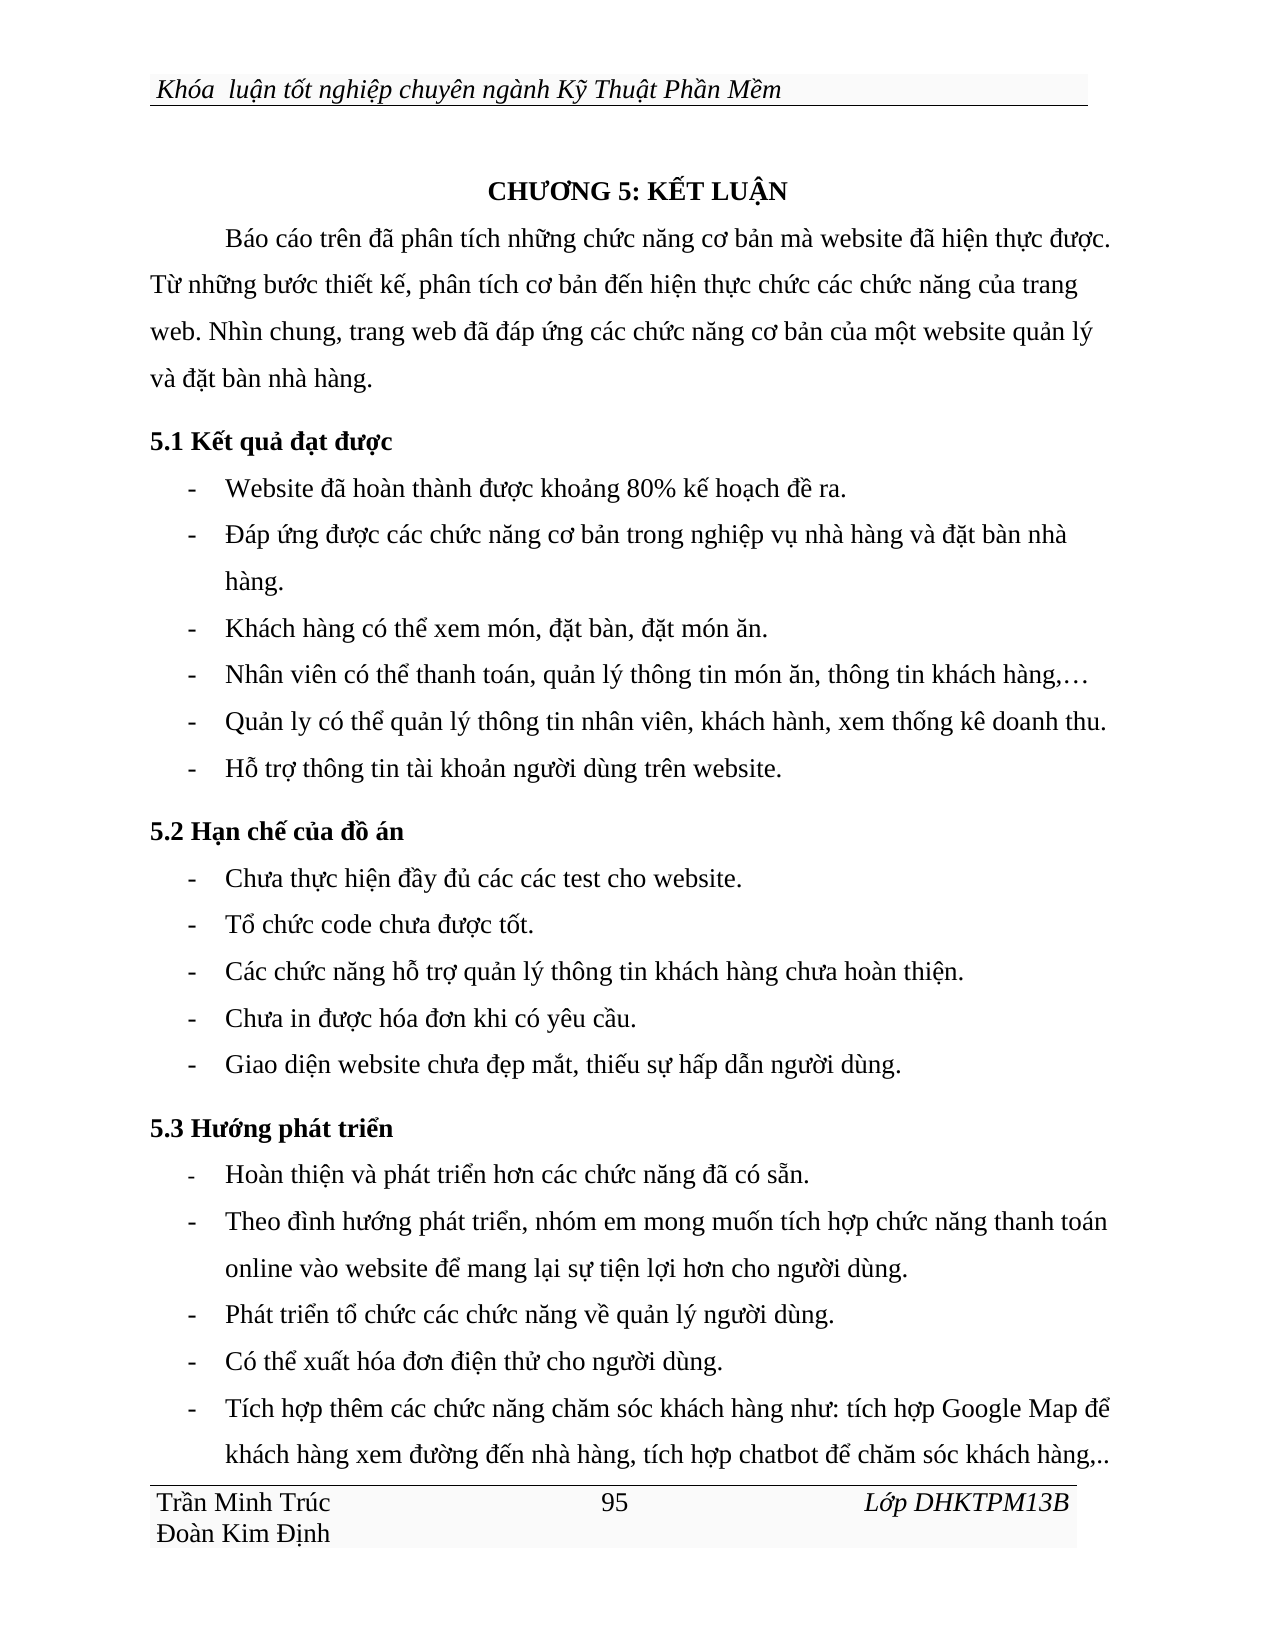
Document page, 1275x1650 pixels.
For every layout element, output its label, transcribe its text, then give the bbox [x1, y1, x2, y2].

list Các chức năng hỗ trợ quản lý thông tin khách hàng chưa hoàn thiện. [187, 955, 1125, 986]
subtitle 5.1 Kết quả đạt được [150, 425, 1125, 456]
list Quản ly có thể quản lý thông tin nhân viên, khách hành, xem thống kê doanh thu. [187, 705, 1125, 736]
subtitle 5.3 Hướng phát triển [150, 1112, 1125, 1143]
text Báo cáo trên đã phân tích những chức năng cơ bản mà website đã hiện thực được. Từ những bước thiết kế, phân tích cơ bản đến hiện thực chức các chức năng của trang web. Nhìn chung, trang web đã đáp ứng các chức năng cơ bản của một website quản lý và đặt bàn nhà hàng. [150, 222, 1125, 393]
list Đáp ứng được các chức năng cơ bản trong nghiệp vụ nhà hàng và đặt bàn nhà hàng. [187, 518, 1125, 596]
list Nhân viên có thể thanh toán, quản lý thông tin món ăn, thông tin khách hàng,… [187, 658, 1125, 689]
list Có thể xuất hóa đơn điện thử cho người dùng. [187, 1345, 1125, 1376]
list Chưa in được hóa đơn khi có yêu cầu. [187, 1002, 1125, 1033]
list Hoàn thiện và phát triển hơn các chức năng đã có sẵn. [187, 1158, 1125, 1189]
list Tổ chức code chưa được tốt. [187, 908, 1125, 939]
list Giao diện website chưa đẹp mắt, thiếu sự hấp dẫn người dùng. [187, 1048, 1125, 1079]
list Website đã hoàn thành được khoảng 80% kế hoạch đề ra. [187, 472, 1125, 503]
subtitle CHƯƠNG 5: KẾT LUẬN [150, 175, 1125, 206]
list Hỗ trợ thông tin tài khoản người dùng trên website. [187, 752, 1125, 783]
list Chưa thực hiện đầy đủ các các test cho website. [187, 862, 1125, 893]
list Tích hợp thêm các chức năng chăm sóc khách hàng như: tích hợp Google Map để khách hàng xem đường đến nhà hàng, tích hợp chatbot để chăm sóc khách hàng,.. [187, 1392, 1125, 1469]
list Khách hàng có thể xem món, đặt bàn, đặt món ăn. [187, 612, 1125, 643]
list Phát triển tổ chức các chức năng về quản lý người dùng. [187, 1298, 1125, 1329]
subtitle 5.2 Hạn chế của đồ án [150, 815, 1125, 846]
list Theo đình hướng phát triển, nhóm em mong muốn tích hợp chức năng thanh toán online vào website để mang lại sự tiện lợi hơn cho người dùng. [187, 1205, 1125, 1283]
